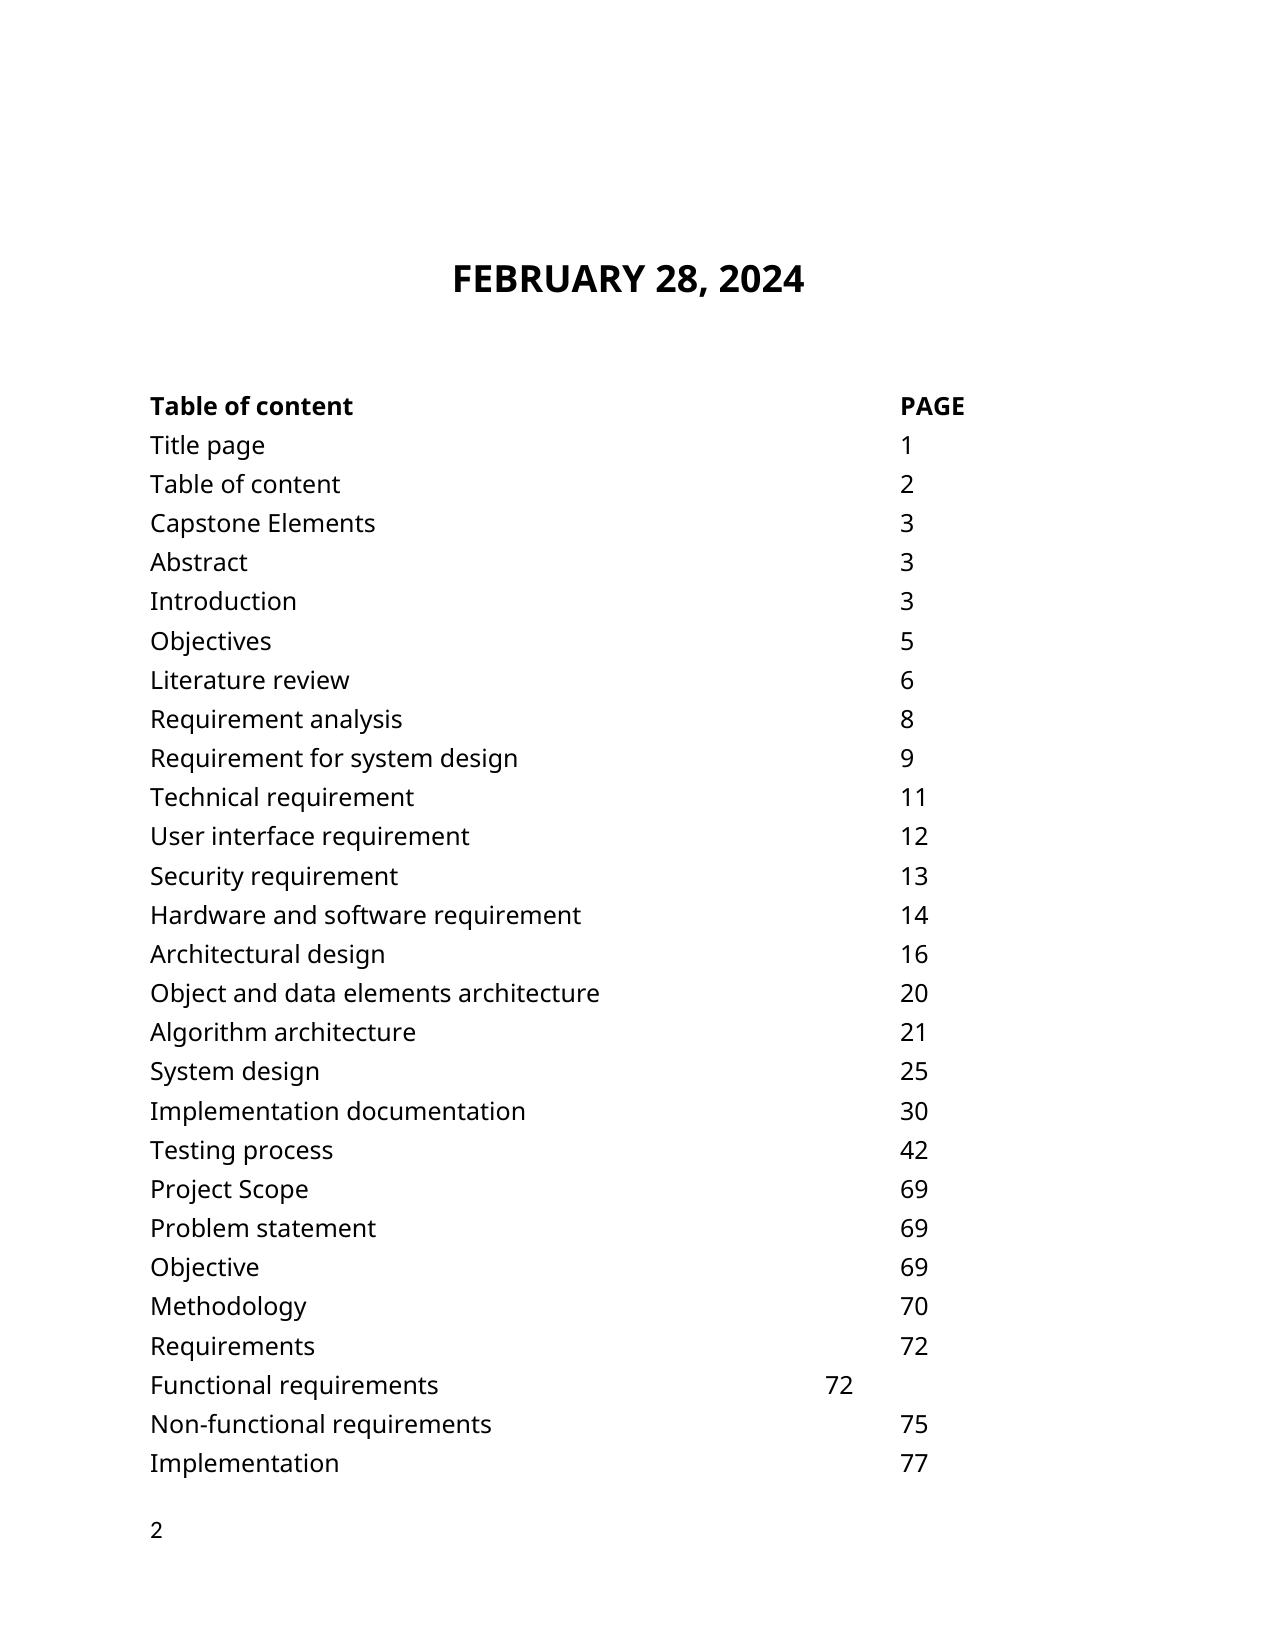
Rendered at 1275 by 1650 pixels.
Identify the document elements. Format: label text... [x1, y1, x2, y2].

text Functional requirements 72 [150, 1367, 1125, 1401]
text Implementation documentation 30 [150, 1093, 1125, 1127]
text Literature review 6 [150, 662, 1125, 696]
text Object and data elements architecture 20 [150, 976, 1125, 1010]
text User interface requirement 12 [150, 819, 1125, 853]
text Project Scope 69 [150, 1172, 1125, 1206]
text Requirement analysis 8 [150, 702, 1125, 736]
text Algorithm architecture 21 [150, 1015, 1125, 1049]
text Introduction 3 [150, 584, 1125, 618]
text Table of content 2 [150, 467, 1125, 501]
text Testing process 42 [150, 1132, 1125, 1166]
text Methodology 70 [150, 1289, 1125, 1323]
text Non-functional requirements 75 [150, 1407, 1125, 1441]
text Requirement for system design 9 [150, 741, 1125, 775]
text System design 25 [150, 1054, 1125, 1088]
text FEBRUARY 28, 2024 [9, 252, 1247, 303]
text Objectives 5 [150, 623, 1125, 657]
text Architectural design 16 [150, 937, 1125, 971]
text Objective 69 [150, 1250, 1125, 1284]
text Technical requirement 11 [150, 780, 1125, 814]
text Table of content PAGE [150, 388, 1125, 422]
text Abstract 3 [150, 545, 1125, 579]
text Requirements 72 [150, 1328, 1125, 1362]
text Hardware and software requirement 14 [150, 897, 1125, 931]
text Implementation 77 [150, 1446, 1125, 1480]
text Title page 1 [150, 427, 1125, 461]
text Problem statement 69 [150, 1211, 1125, 1245]
text Security requirement 13 [150, 858, 1125, 892]
text Capstone Elements 3 [150, 506, 1125, 540]
